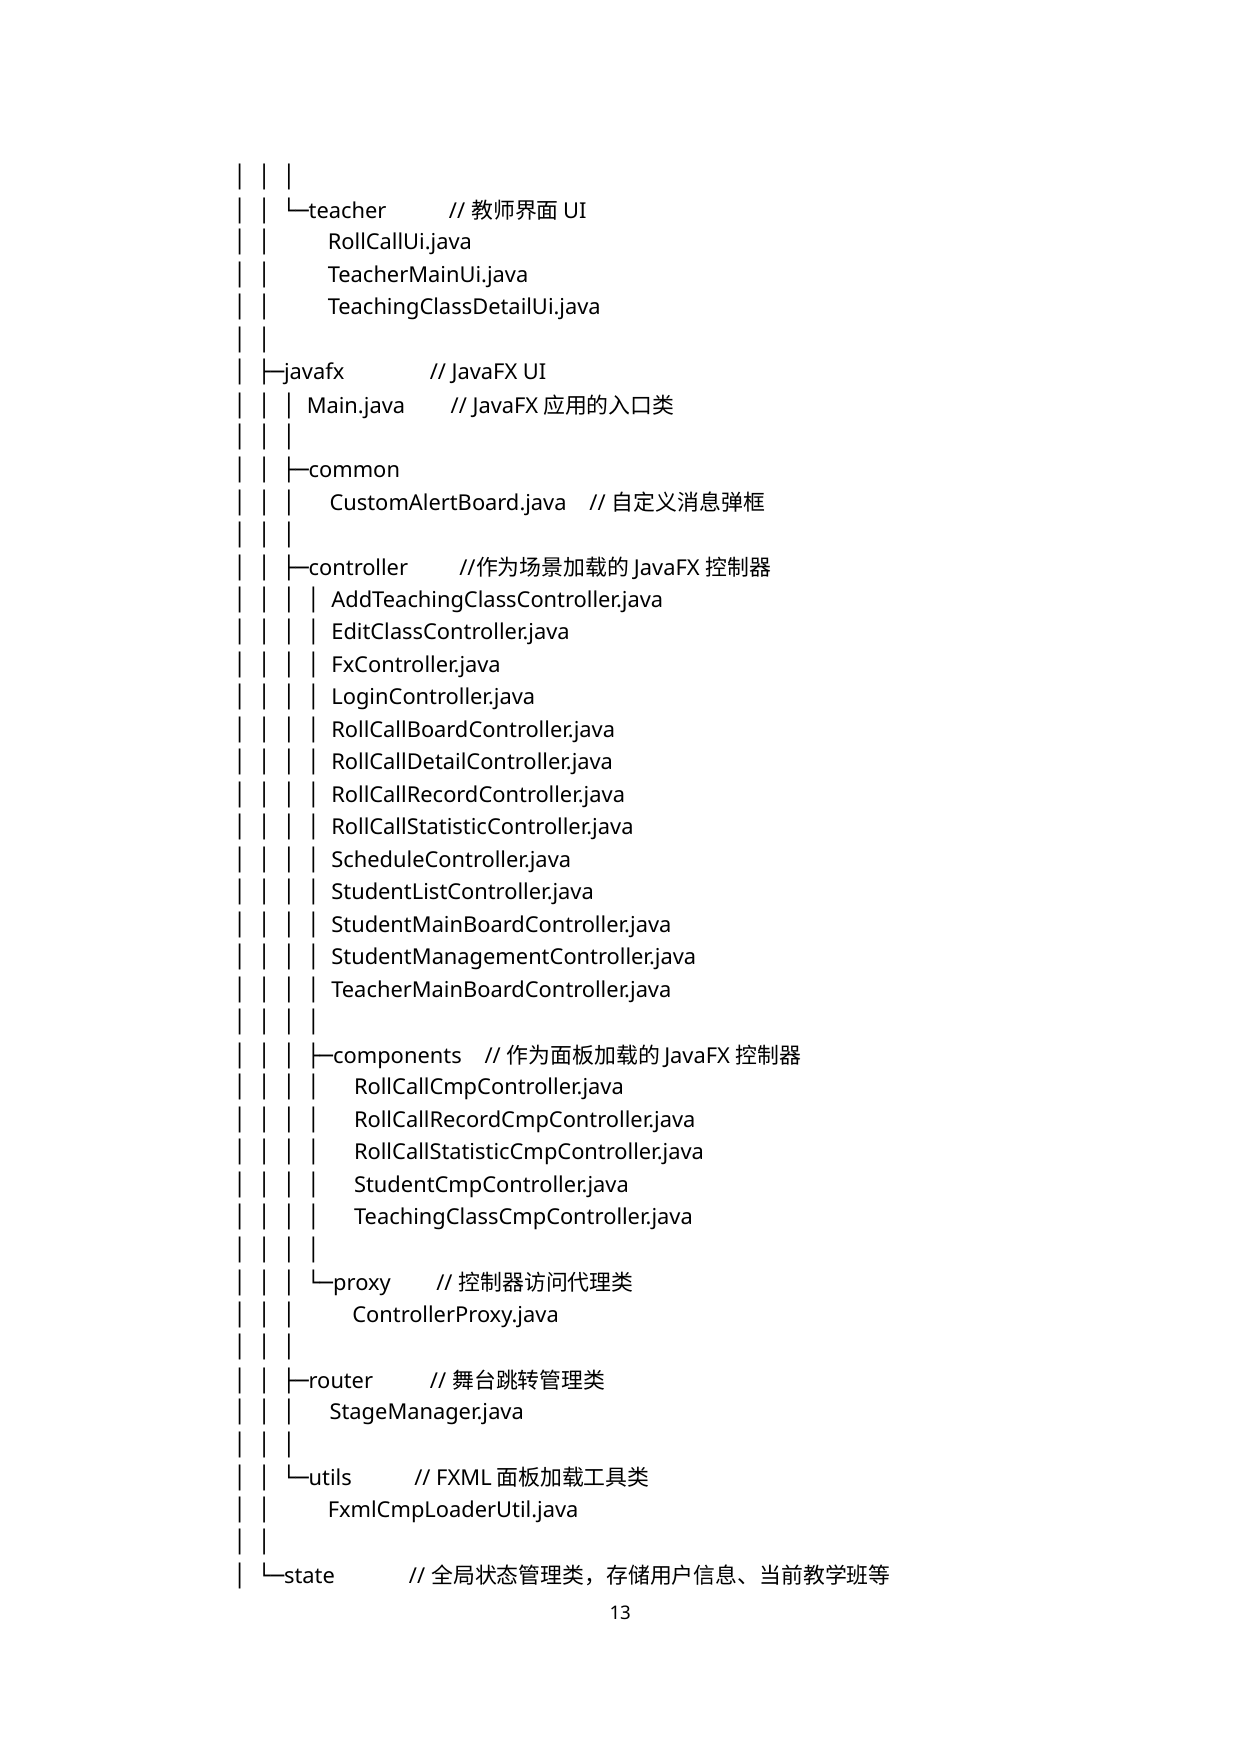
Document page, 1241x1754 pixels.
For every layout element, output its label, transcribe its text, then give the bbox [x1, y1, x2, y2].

text │ │ │ [187, 160, 1053, 192]
text │ │ │ ├─components // 作为面板加载的JavaFX 控制器 [187, 1037, 1053, 1070]
text │ │ │ │ StudentListController.java [187, 875, 1053, 907]
text │ │ │ │ RollCallRecordCmpController.java [187, 1102, 1053, 1135]
text │ │ TeacherMainUi.java [187, 257, 1053, 290]
text │ │ │ Main.java // JavaFX应用的入口类 [187, 387, 1053, 420]
text │ │ │ │ ScheduleController.java [187, 842, 1053, 875]
text │ │ └─teacher // 教师界面UI [187, 192, 1053, 225]
text │ │ │ │ RollCallRecordController.java [187, 777, 1053, 810]
text │ │ │ │ StudentMainBoardController.java [187, 907, 1053, 940]
text │ │ │ │ RollCallCmpController.java [187, 1070, 1053, 1102]
text │ ├─javafx // JavaFX UI [187, 355, 1053, 387]
text │ │ │ │ TeachingClassCmpController.java [187, 1200, 1053, 1232]
text │ │ ├─common [187, 452, 1053, 485]
text │ │ │ │ StudentCmpController.java [187, 1167, 1053, 1200]
text │ │ │ │ FxController.java [187, 647, 1053, 680]
text │ │ │ │ StudentManagementController.java [187, 940, 1053, 972]
text │ │ │ │ RollCallDetailController.java [187, 745, 1053, 777]
text │ │ [187, 322, 1053, 355]
text │ │ FxmlCmpLoaderUtil.java [187, 1492, 1053, 1525]
text │ │ │ │ TeacherMainBoardController.java [187, 972, 1053, 1005]
text │ │ RollCallUi.java [187, 225, 1053, 257]
text │ │ │ │ RollCallStatisticCmpController.java [187, 1135, 1053, 1167]
text │ │ │ │ RollCallBoardController.java [187, 712, 1053, 745]
text │ │ TeachingClassDetailUi.java [187, 290, 1053, 322]
text │ │ │ [187, 517, 1053, 550]
text │ │ ├─controller //作为场景加载的 JavaFX 控制器 [187, 550, 1053, 582]
text │ │ │ │ AddTeachingClassController.java [187, 582, 1053, 615]
text │ └─state // 全局状态管理类，存储用户信息、当前教学班等 [187, 1557, 1053, 1590]
text │ │ │ │ RollCallStatisticController.java [187, 810, 1053, 842]
text │ │ │ ControllerProxy.java [187, 1297, 1053, 1330]
text │ │ │ [187, 420, 1053, 452]
text │ │ │ │ [187, 1005, 1053, 1037]
text │ │ │ [187, 1330, 1053, 1362]
text │ │ │ [187, 1427, 1053, 1460]
text │ │ └─utils // FXML面板加载工具类 [187, 1460, 1053, 1492]
text │ │ │ └─proxy // 控制器访问代理类 [187, 1265, 1053, 1297]
text │ │ ├─router // 舞台跳转管理类 [187, 1362, 1053, 1395]
text │ │ │ CustomAlertBoard.java // 自定义消息弹框 [187, 485, 1053, 517]
text │ │ │ StageManager.java [187, 1395, 1053, 1427]
text │ │ │ │ LoginController.java [187, 680, 1053, 712]
text │ │ [187, 1525, 1053, 1557]
text │ │ │ │ [187, 1232, 1053, 1265]
text │ │ │ │ EditClassController.java [187, 615, 1053, 647]
